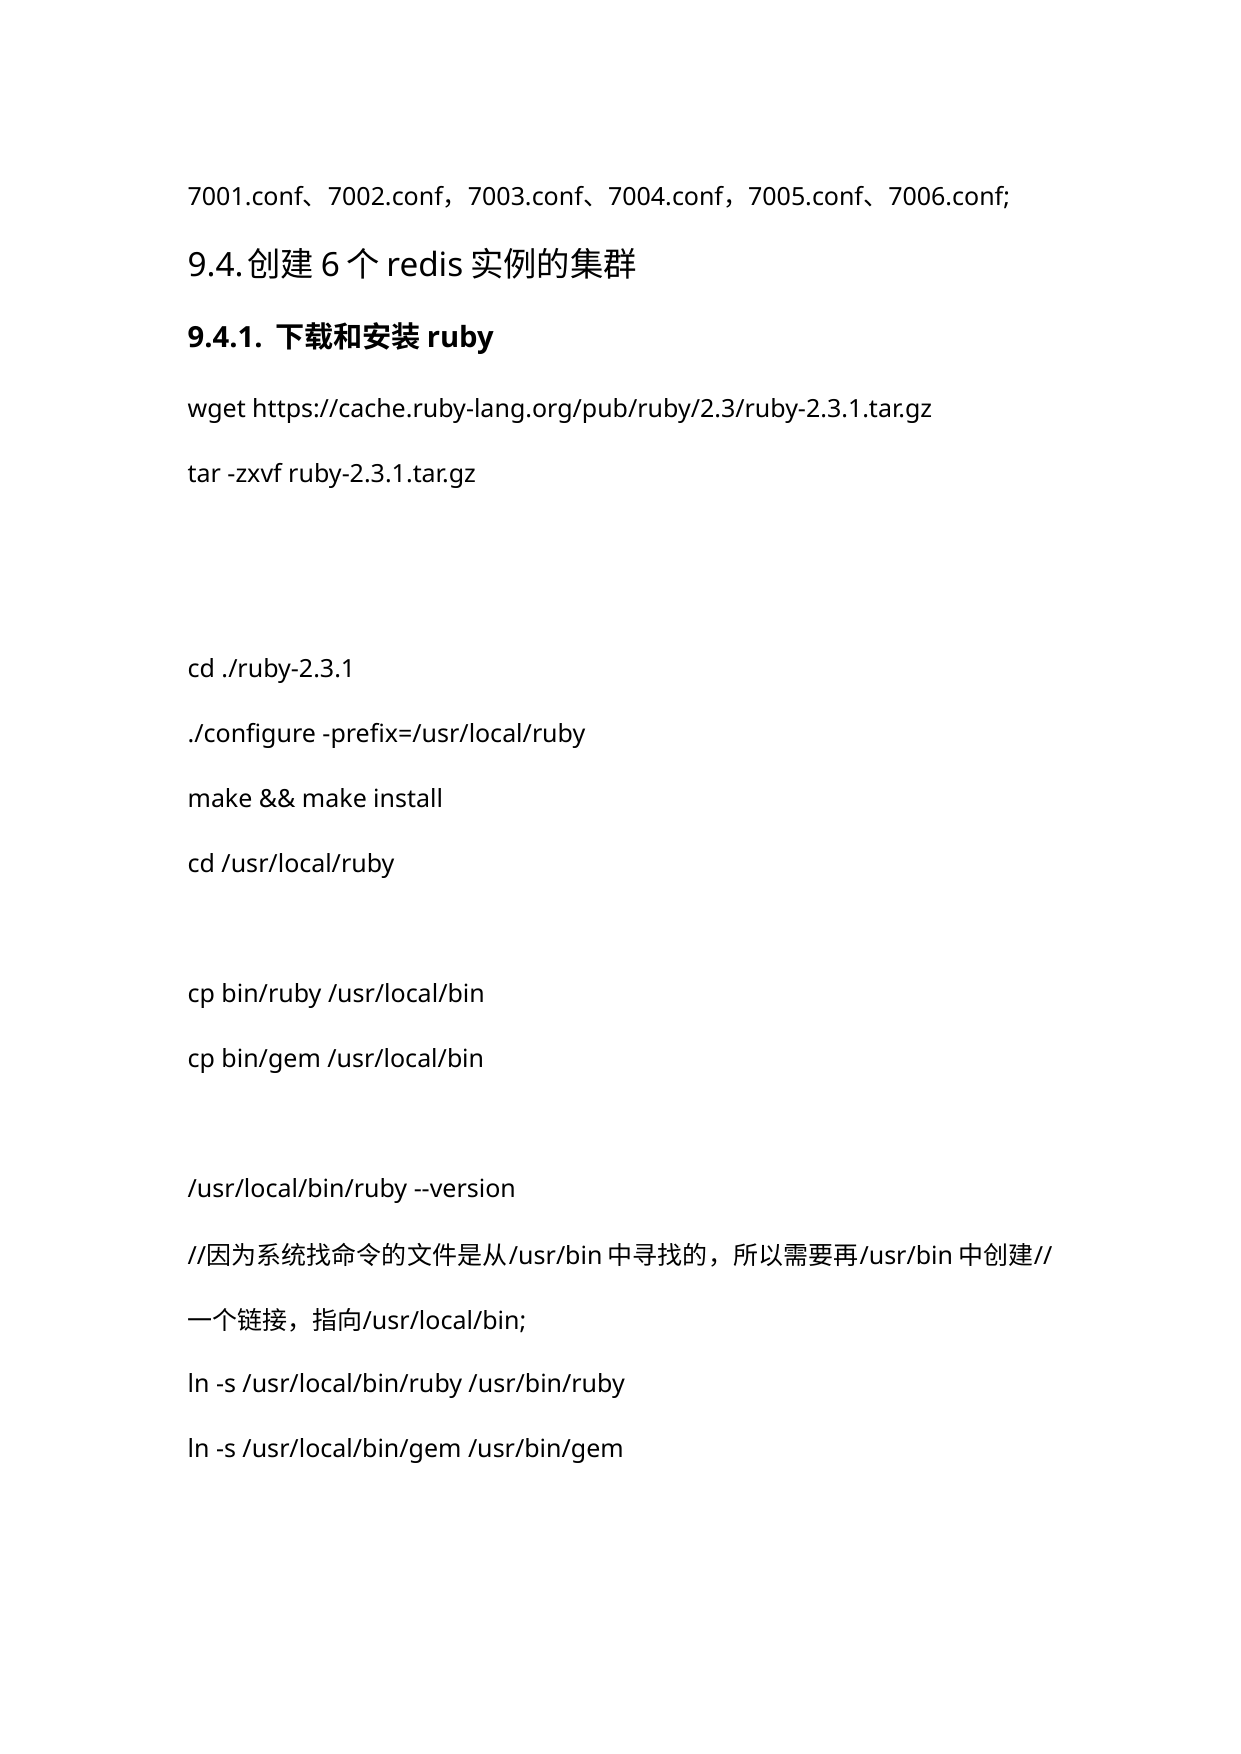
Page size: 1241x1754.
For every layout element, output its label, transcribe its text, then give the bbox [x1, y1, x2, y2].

text make && make install [187, 766, 1053, 831]
text //因为系统找命令的文件是从/usr/bin中寻找的，所以需要再/usr/bin中创建//一个链接，指向/usr/local/bin; [187, 1221, 1053, 1351]
text tar -zxvf ruby-2.3.1.tar.gz [187, 441, 1053, 506]
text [187, 162, 1053, 227]
text cd /usr/local/ruby [187, 831, 1053, 896]
text cp bin/ruby /usr/local/bin [187, 961, 1053, 1026]
text ln -s /usr/local/bin/gem /usr/bin/gem [187, 1416, 1053, 1481]
text /usr/local/bin/ruby --version [187, 1156, 1053, 1221]
text ln -s /usr/local/bin/ruby /usr/bin/ruby [187, 1351, 1053, 1416]
text wget https://cache.ruby-lang.org/pub/ruby/2.3/ruby-2.3.1.tar.gz [187, 376, 1053, 441]
text ./configure -prefix=/usr/local/ruby [187, 701, 1053, 766]
text cd ./ruby-2.3.1 [187, 636, 1053, 701]
subtitle 创建6个redis实例的集群 [187, 229, 1053, 294]
subtitle 下载和安装ruby [187, 302, 1053, 367]
text cp bin/gem /usr/local/bin [187, 1026, 1053, 1091]
